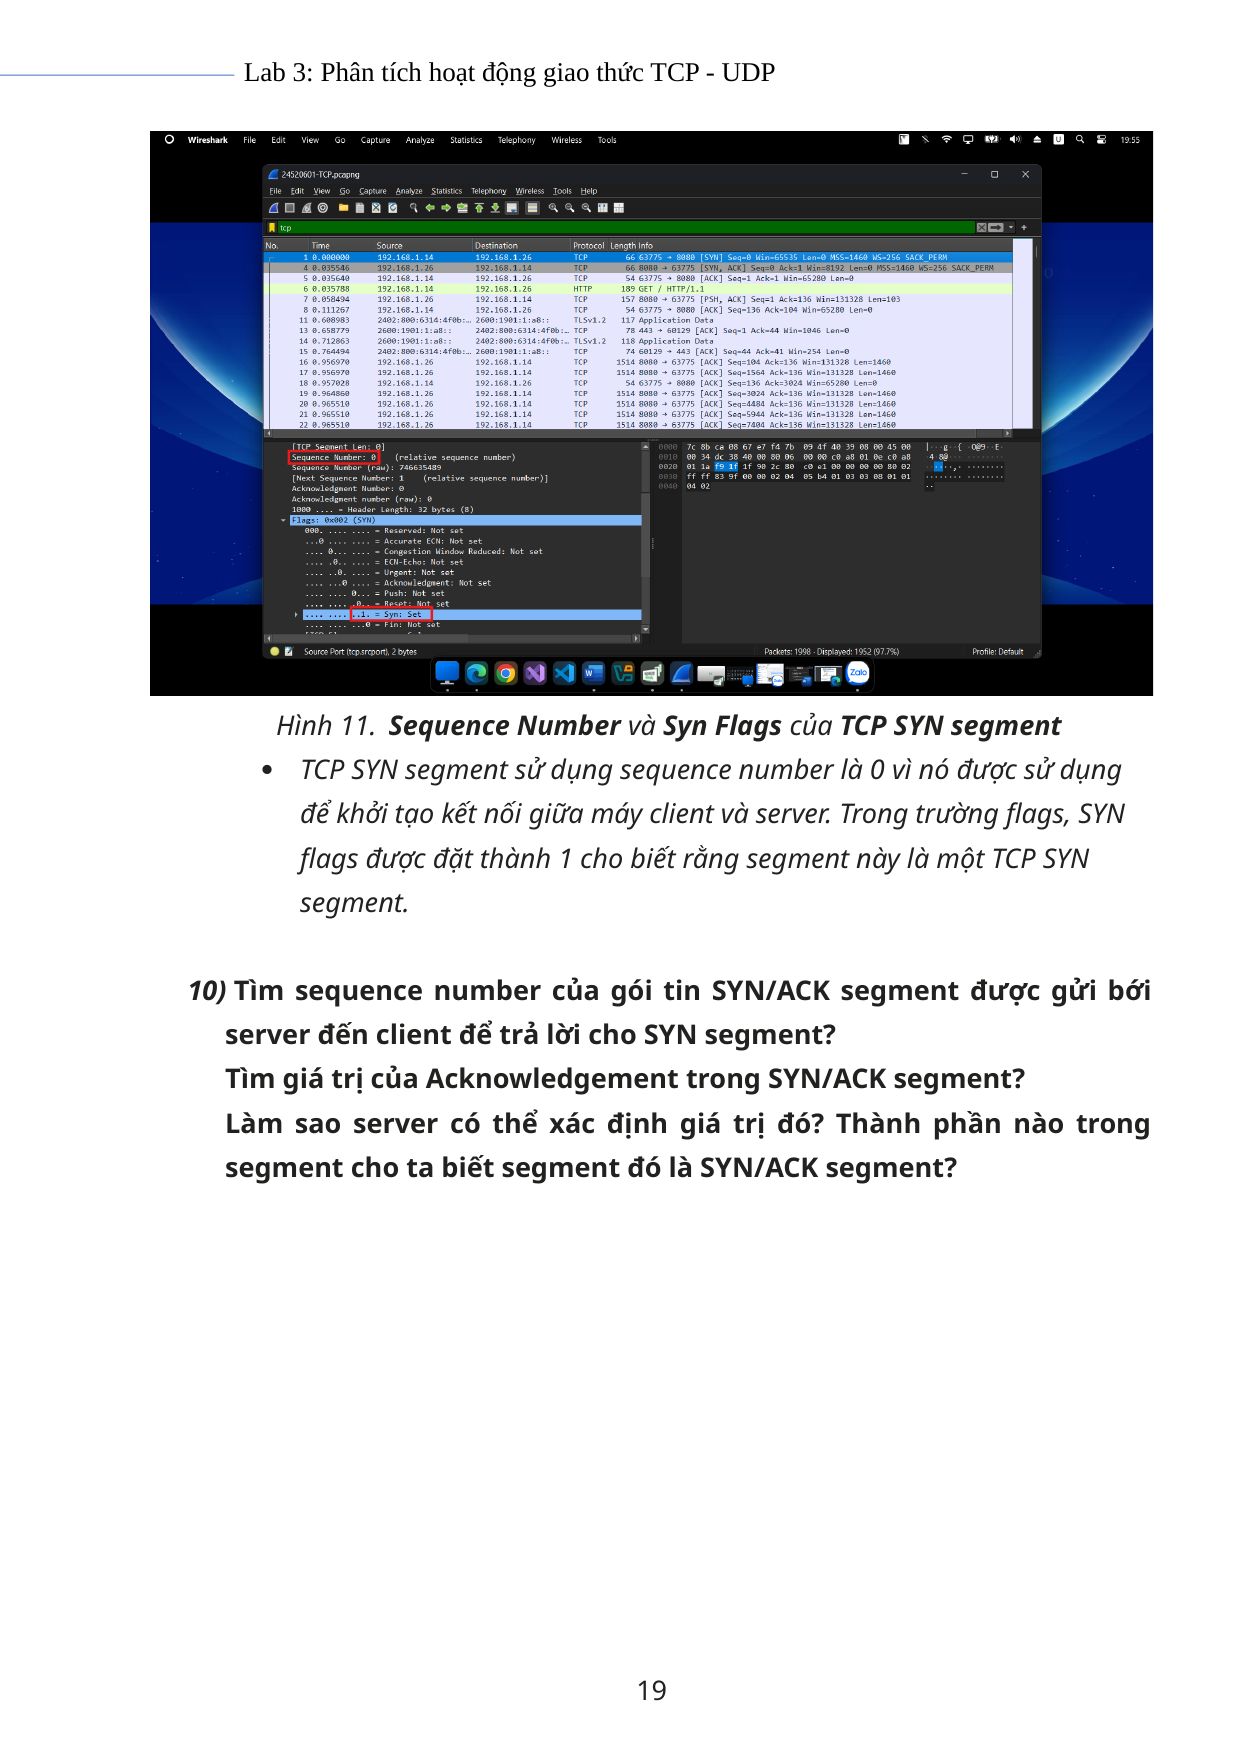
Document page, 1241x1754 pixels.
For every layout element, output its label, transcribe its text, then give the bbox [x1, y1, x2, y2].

list TCP SYN segment sử dụng sequence number là 0 vì nó được sử dụng để khởi tạo kết nối giữa máy client và server. Trong trường flags, SYN flags được đặt thành 1 cho biết rằng segment này là một TCP SYN segment. [262, 751, 1153, 920]
text Làm sao server có thể xác định giá trị đó? Thành phần nào trong segment cho ta biết segment đó là SYN/ACK segment? [225, 1104, 1153, 1185]
list Tìm sequence number của gói tin SYN/ACK segment được gửi bới server đến client để trả lời cho SYN segment? [187, 972, 1153, 1053]
picture [150, 131, 1154, 696]
text Tìm giá trị của Acknowledgement trong SYN/ACK segment? [225, 1060, 1153, 1097]
text Sequence Number và Syn Flags của TCP SYN segment [187, 707, 1153, 743]
